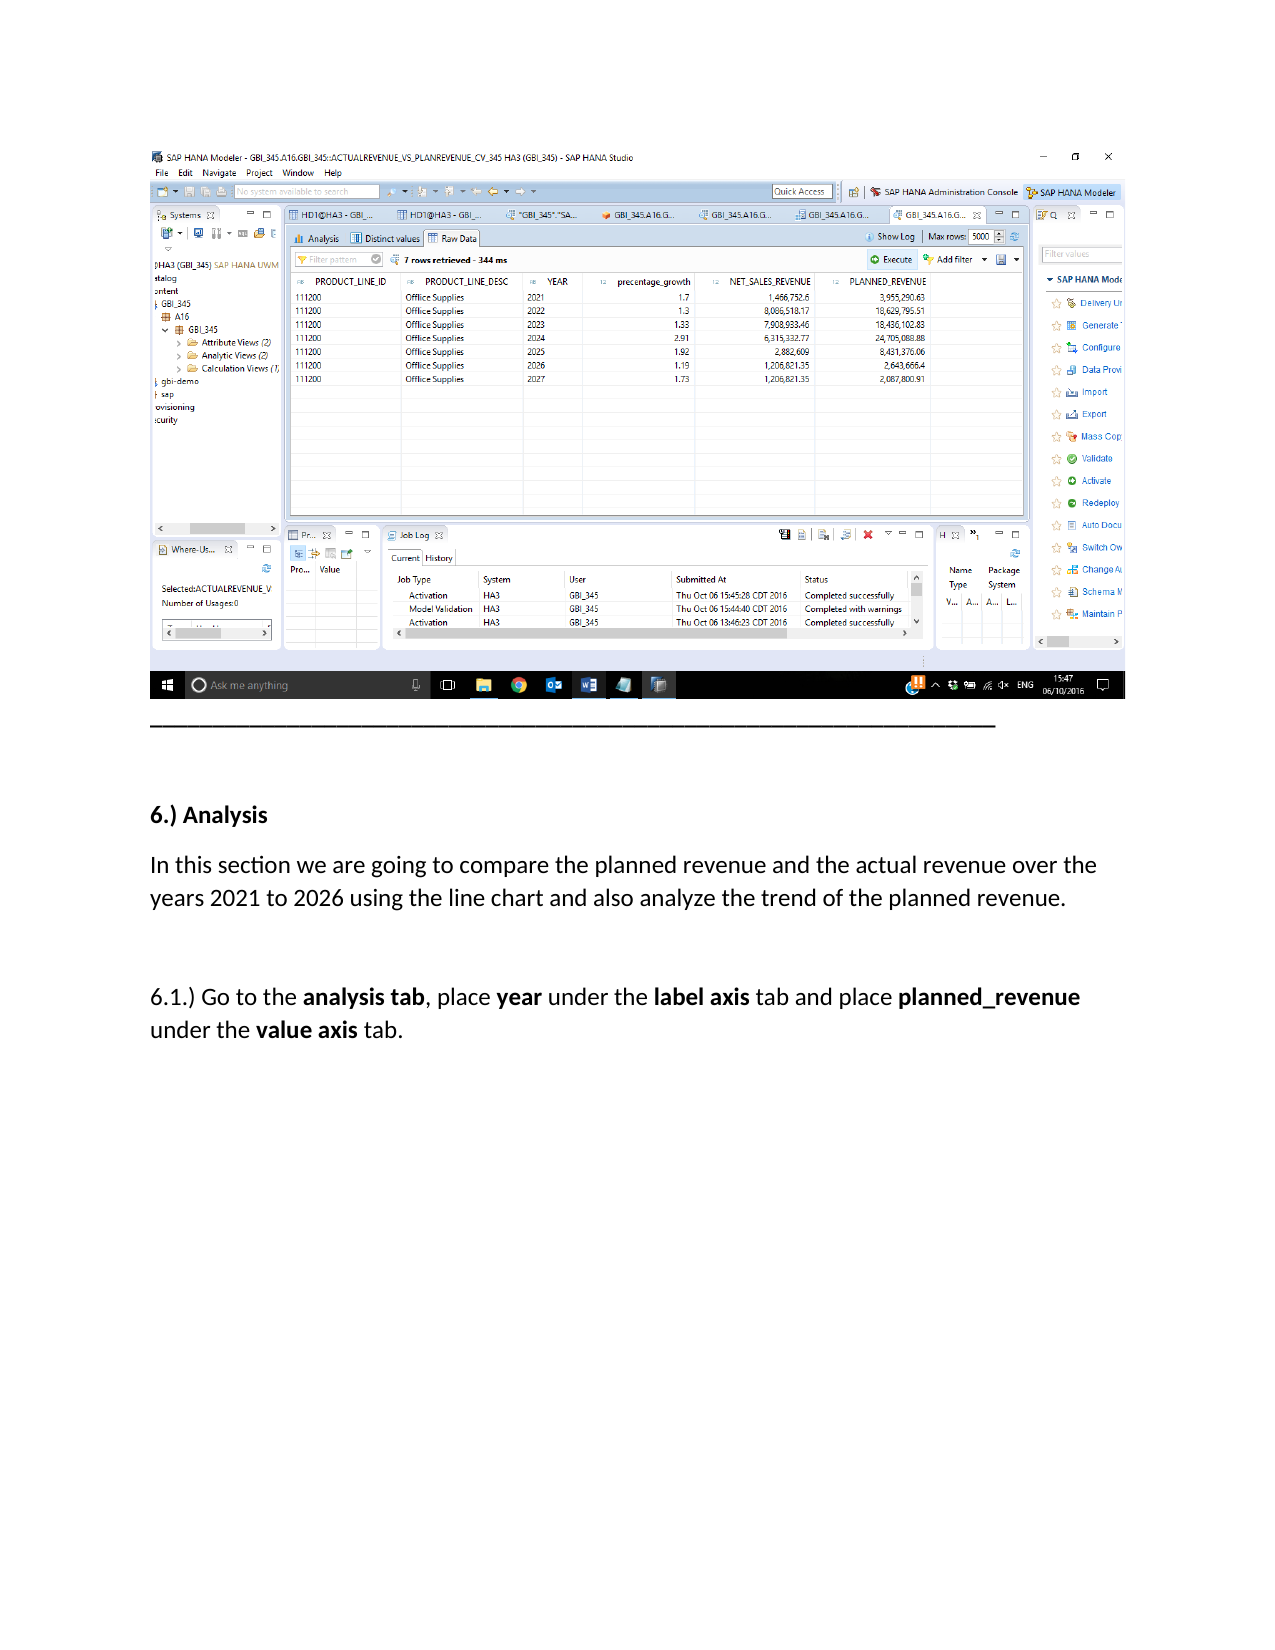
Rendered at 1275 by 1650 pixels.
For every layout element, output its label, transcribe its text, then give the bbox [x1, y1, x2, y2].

text 6.) Analysis [150, 800, 1125, 830]
picture [150, 150, 1125, 699]
text 6.1.) Go to the analysis tab, place year under the label axis tab and place planned_revenue under the value axis tab. [150, 981, 1125, 1045]
text In this section we are going to compare the planned revenue and the actual revenue over the years 2021 to 2026 using the line chart and also analyze the trend of the planned revenue. [150, 849, 1125, 913]
text ____________________________________________________________________ [150, 699, 1125, 731]
